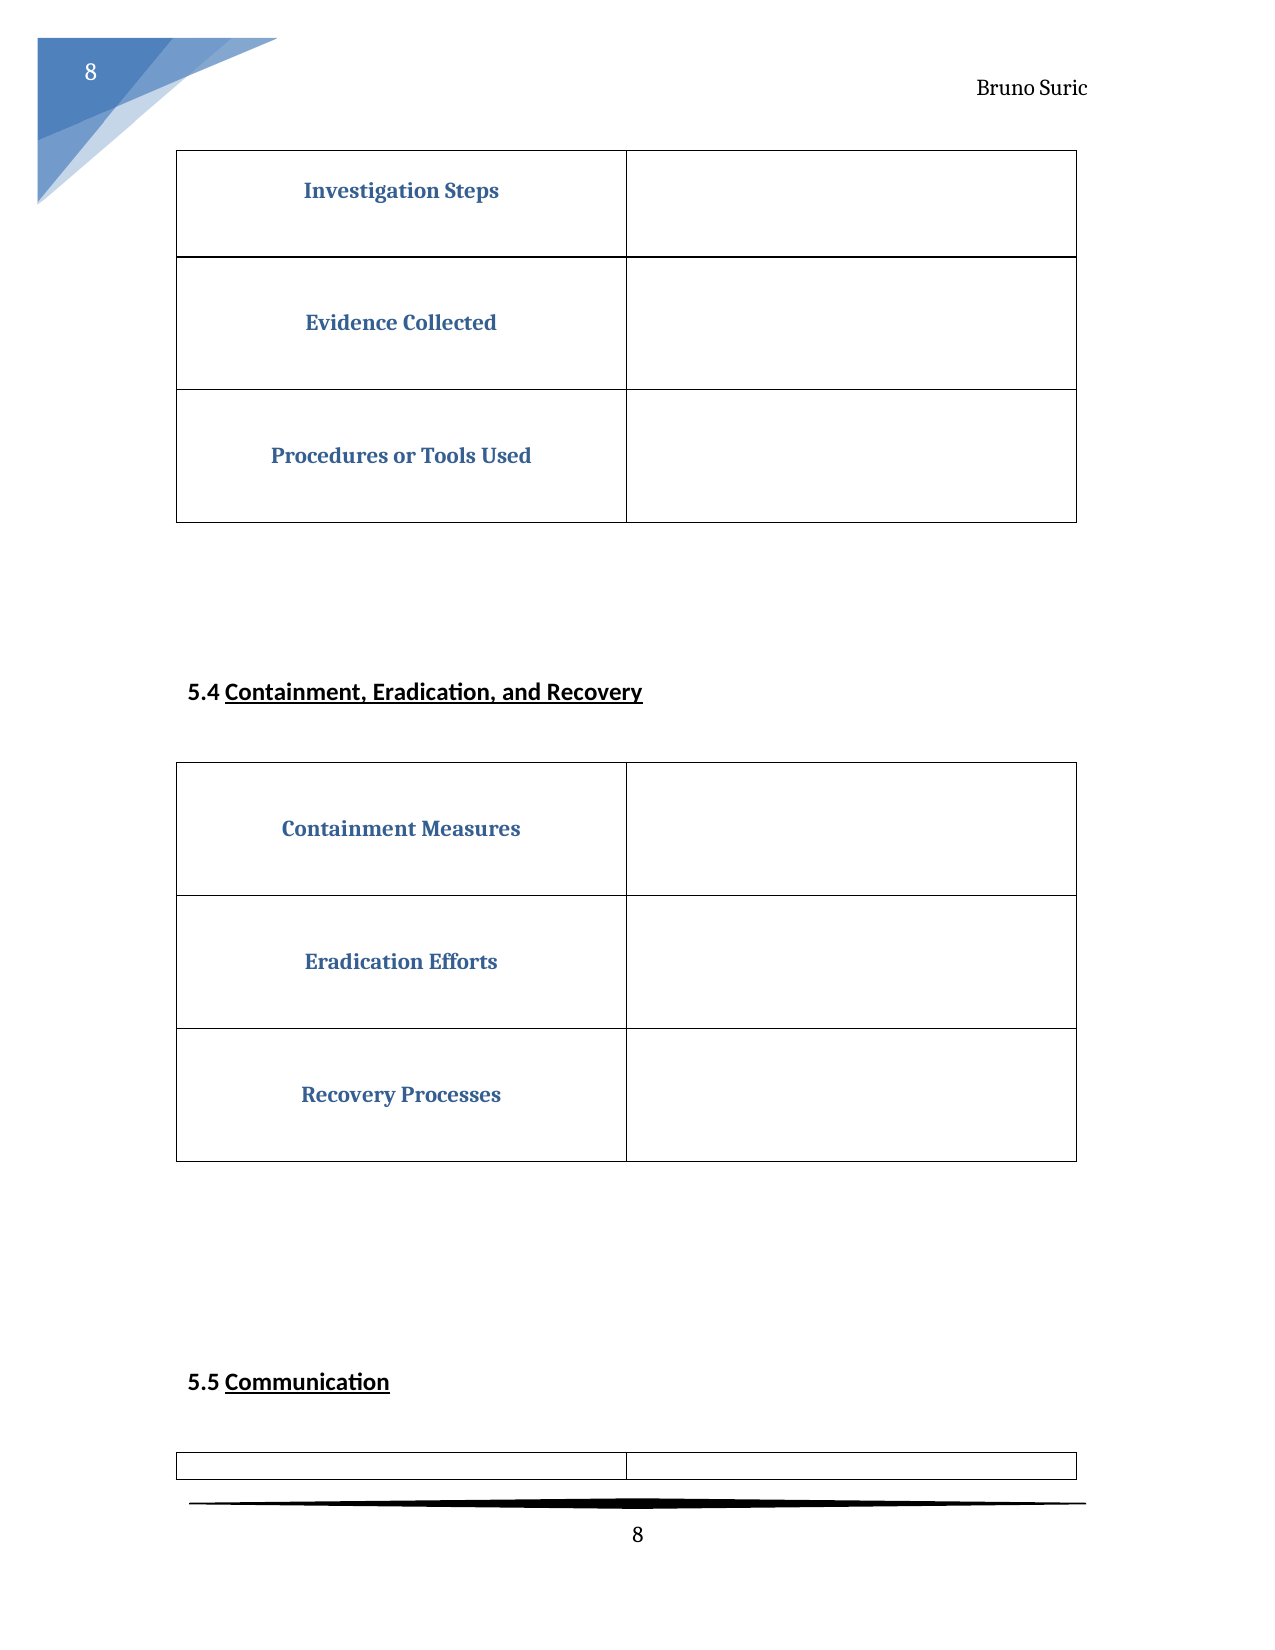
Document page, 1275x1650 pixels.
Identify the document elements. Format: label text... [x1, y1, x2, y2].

subtitle Communication [187, 1366, 1087, 1396]
table_header [627, 1453, 1076, 1479]
table_cell [627, 258, 1076, 389]
picture [37, 37, 279, 206]
table_header Containment Measures [177, 763, 626, 895]
table_cell [627, 1029, 1076, 1161]
table_header [627, 763, 1076, 895]
table_cell Recovery Processes [177, 1029, 626, 1161]
table_cell Evidence Collected [177, 258, 626, 389]
table_cell Procedures or Tools Used [177, 390, 626, 522]
table_header Investigation Steps [177, 151, 626, 256]
table_cell Eradication Efforts [177, 896, 626, 1028]
subtitle Containment, Eradication, and Recovery [187, 676, 1087, 707]
table_cell [627, 896, 1076, 1028]
table_cell [627, 390, 1076, 522]
table_header [627, 151, 1076, 256]
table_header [177, 1453, 626, 1479]
